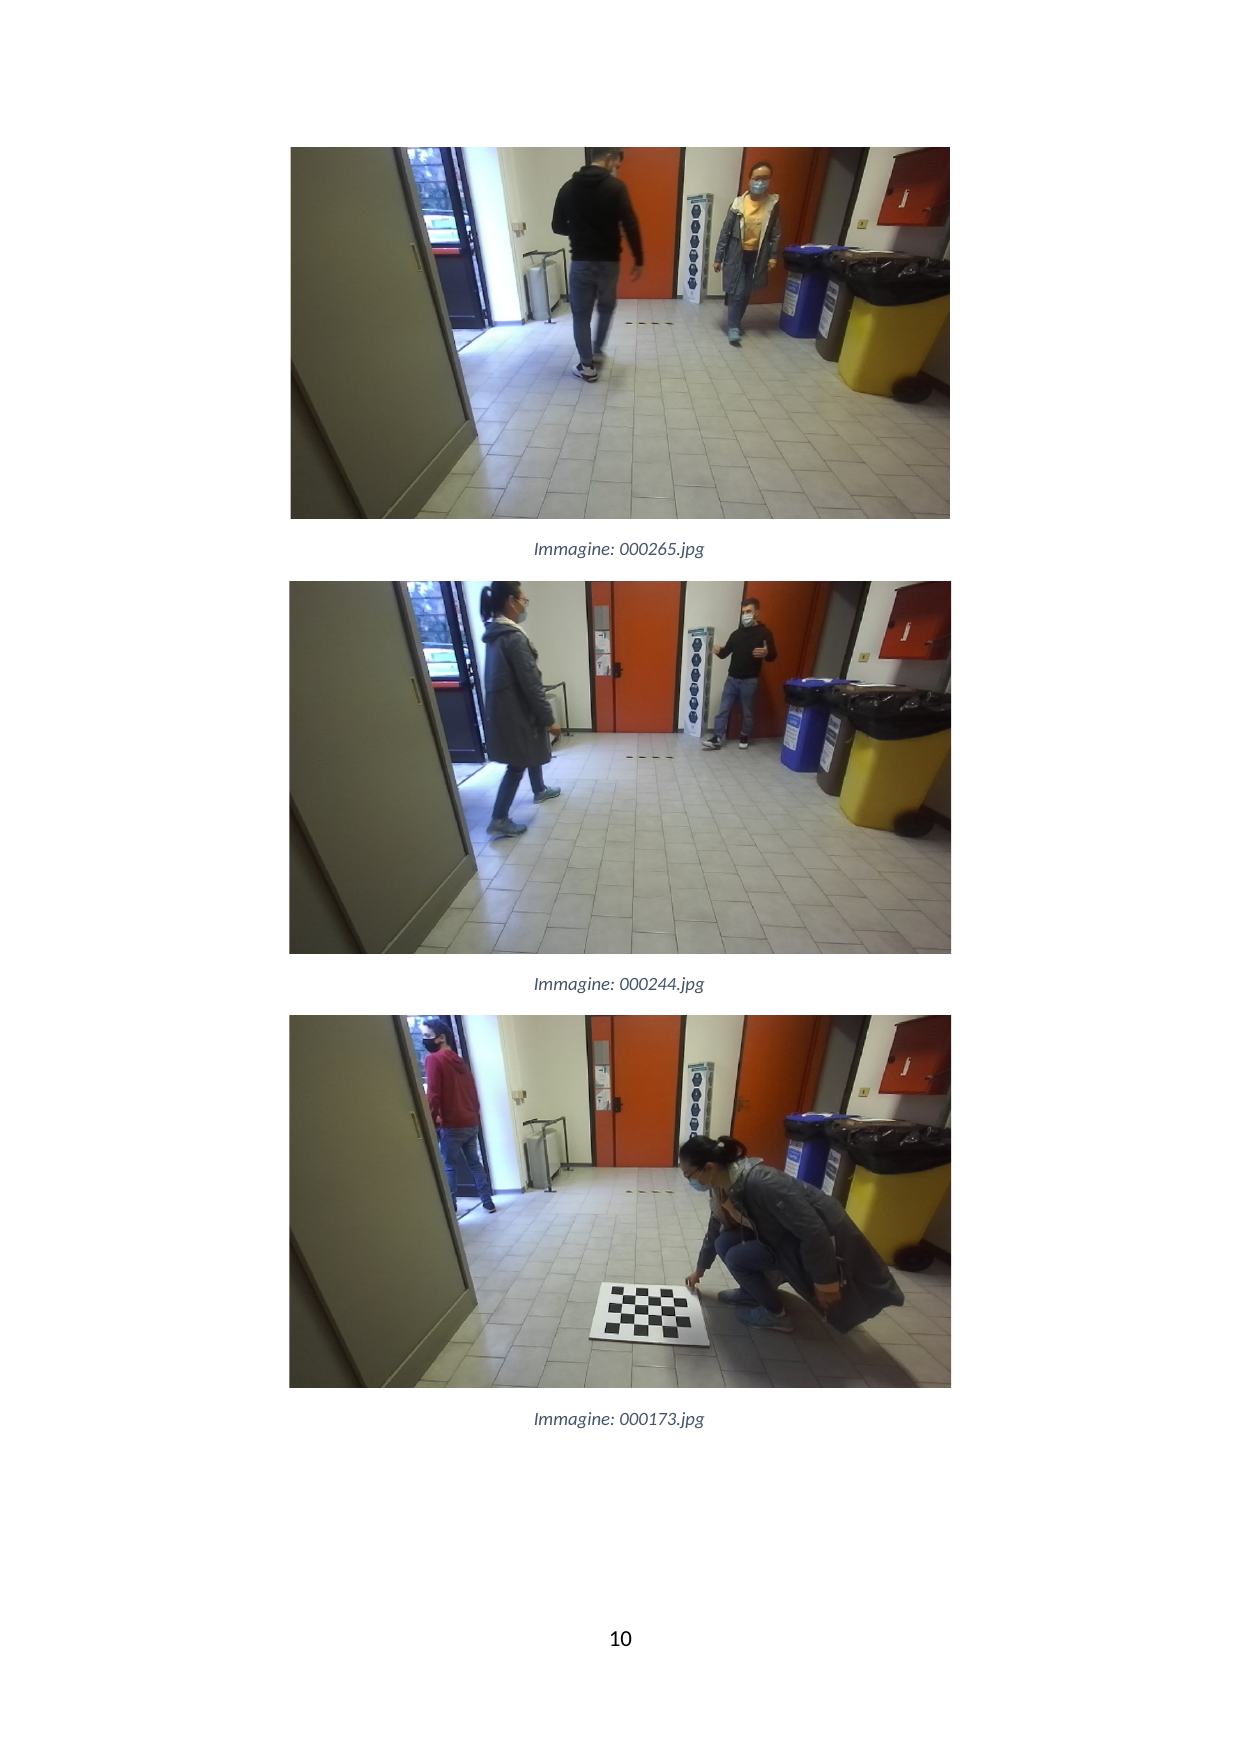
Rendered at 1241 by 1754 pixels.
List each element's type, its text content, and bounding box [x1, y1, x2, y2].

text Immagine: 000244.jpg [118, 972, 1122, 995]
picture [290, 147, 950, 519]
text Immagine: 000173.jpg [118, 1407, 1122, 1430]
picture [289, 1015, 952, 1388]
text Immagine: 000265.jpg [118, 537, 1122, 560]
picture [289, 581, 952, 954]
